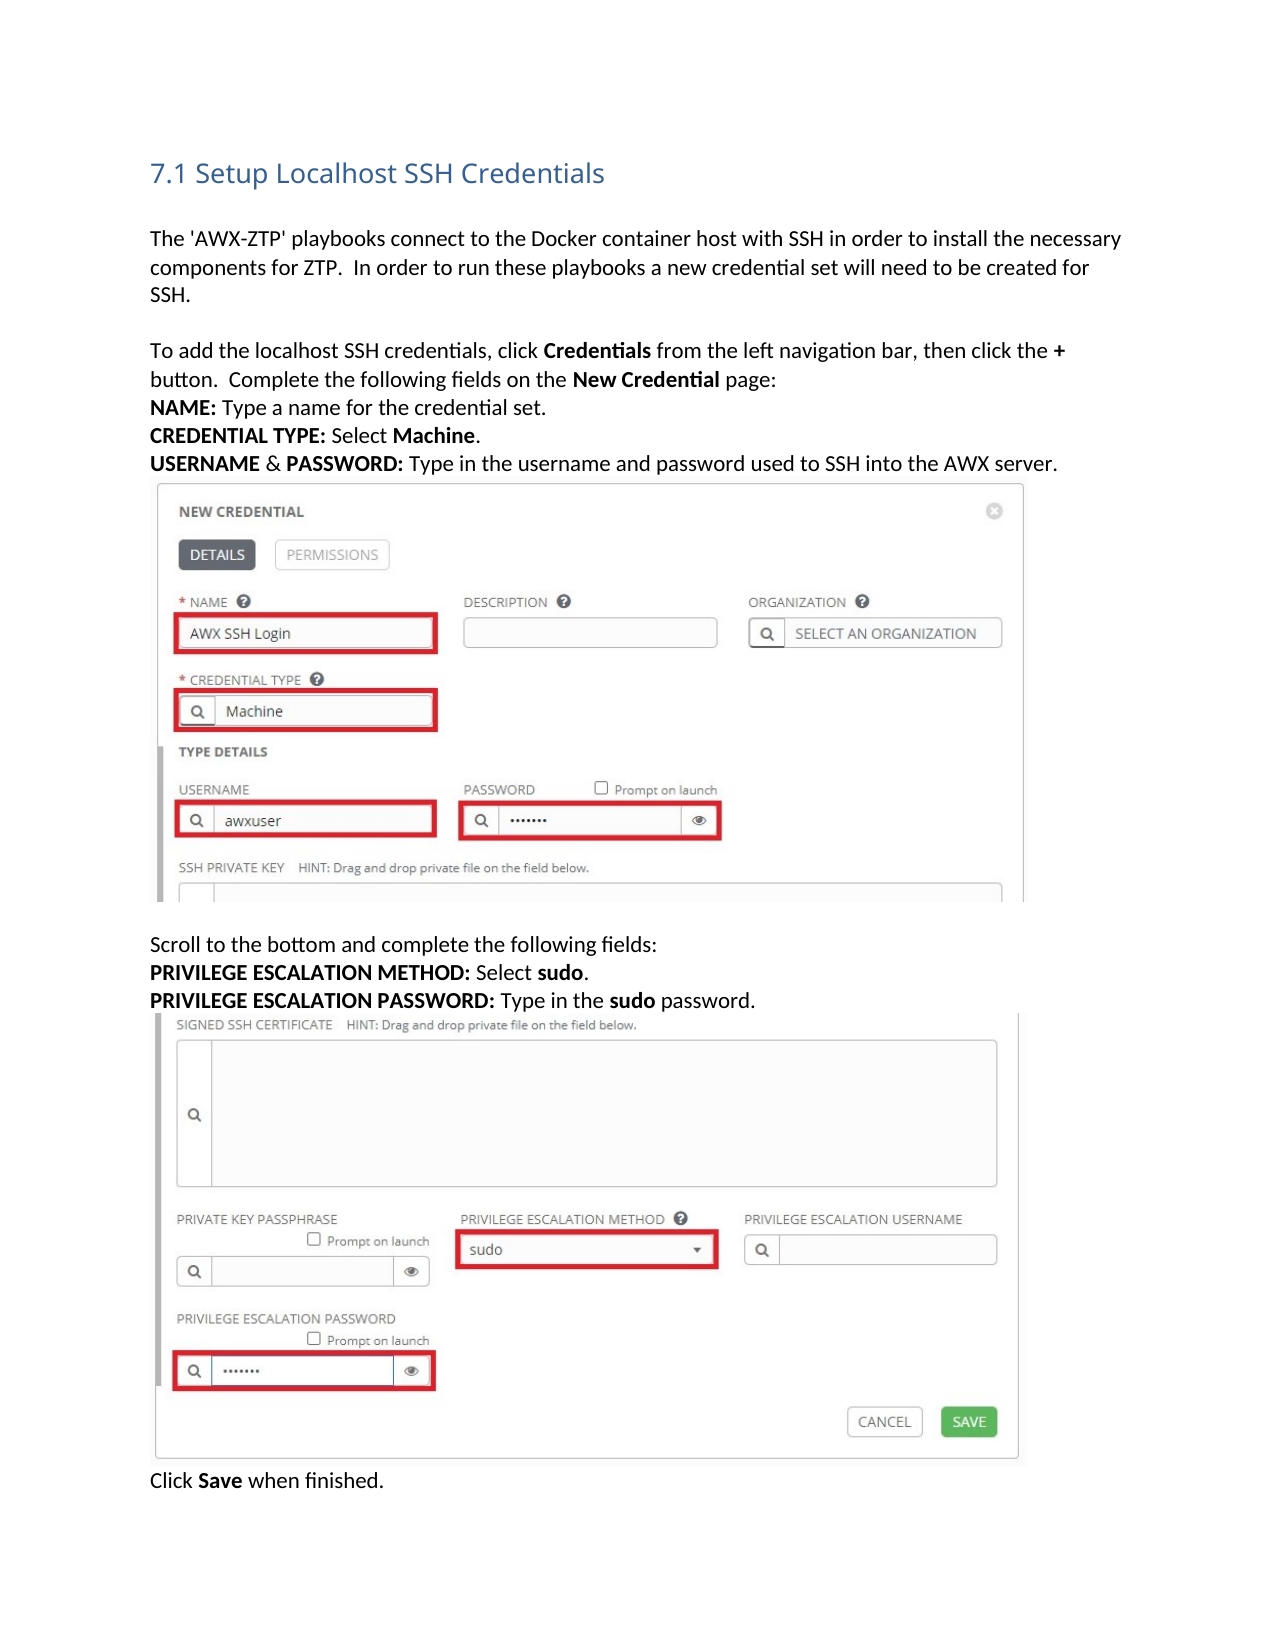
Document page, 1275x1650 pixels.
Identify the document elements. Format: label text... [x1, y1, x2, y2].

text NAME: Type a name for the credential set. [150, 393, 1125, 421]
picture [150, 1013, 1027, 1467]
text CREDENTIAL TYPE: Select Machine. [150, 421, 1125, 449]
text PRIVILEGE ESCALATION METHOD: Select sudo. [150, 958, 1125, 986]
text Click Save when finished. [150, 1466, 1125, 1494]
text USERNAME & PASSWORD: Type in the username and password used to SSH into the AWX server. [150, 449, 1125, 477]
text To add the localhost SSH credentials, click Credentials from the left navigation bar, then click the + button. Complete the following fields on the New Credential page: [150, 337, 1125, 393]
picture [150, 476, 1029, 902]
text PRIVILEGE ESCALATION PASSWORD: Type in the sudo password. [150, 986, 1125, 1014]
text The 'AWX-ZTP' playbooks connect to the Docker container host with SSH in order to install the necessary components for ZTP. In order to run these playbooks a new credential set will need to be created for SSH. [150, 224, 1125, 309]
subtitle 7.1 Setup Localhost SSH Credentials [150, 154, 1125, 191]
text Scroll to the bottom and complete the following fields: [150, 930, 1125, 958]
